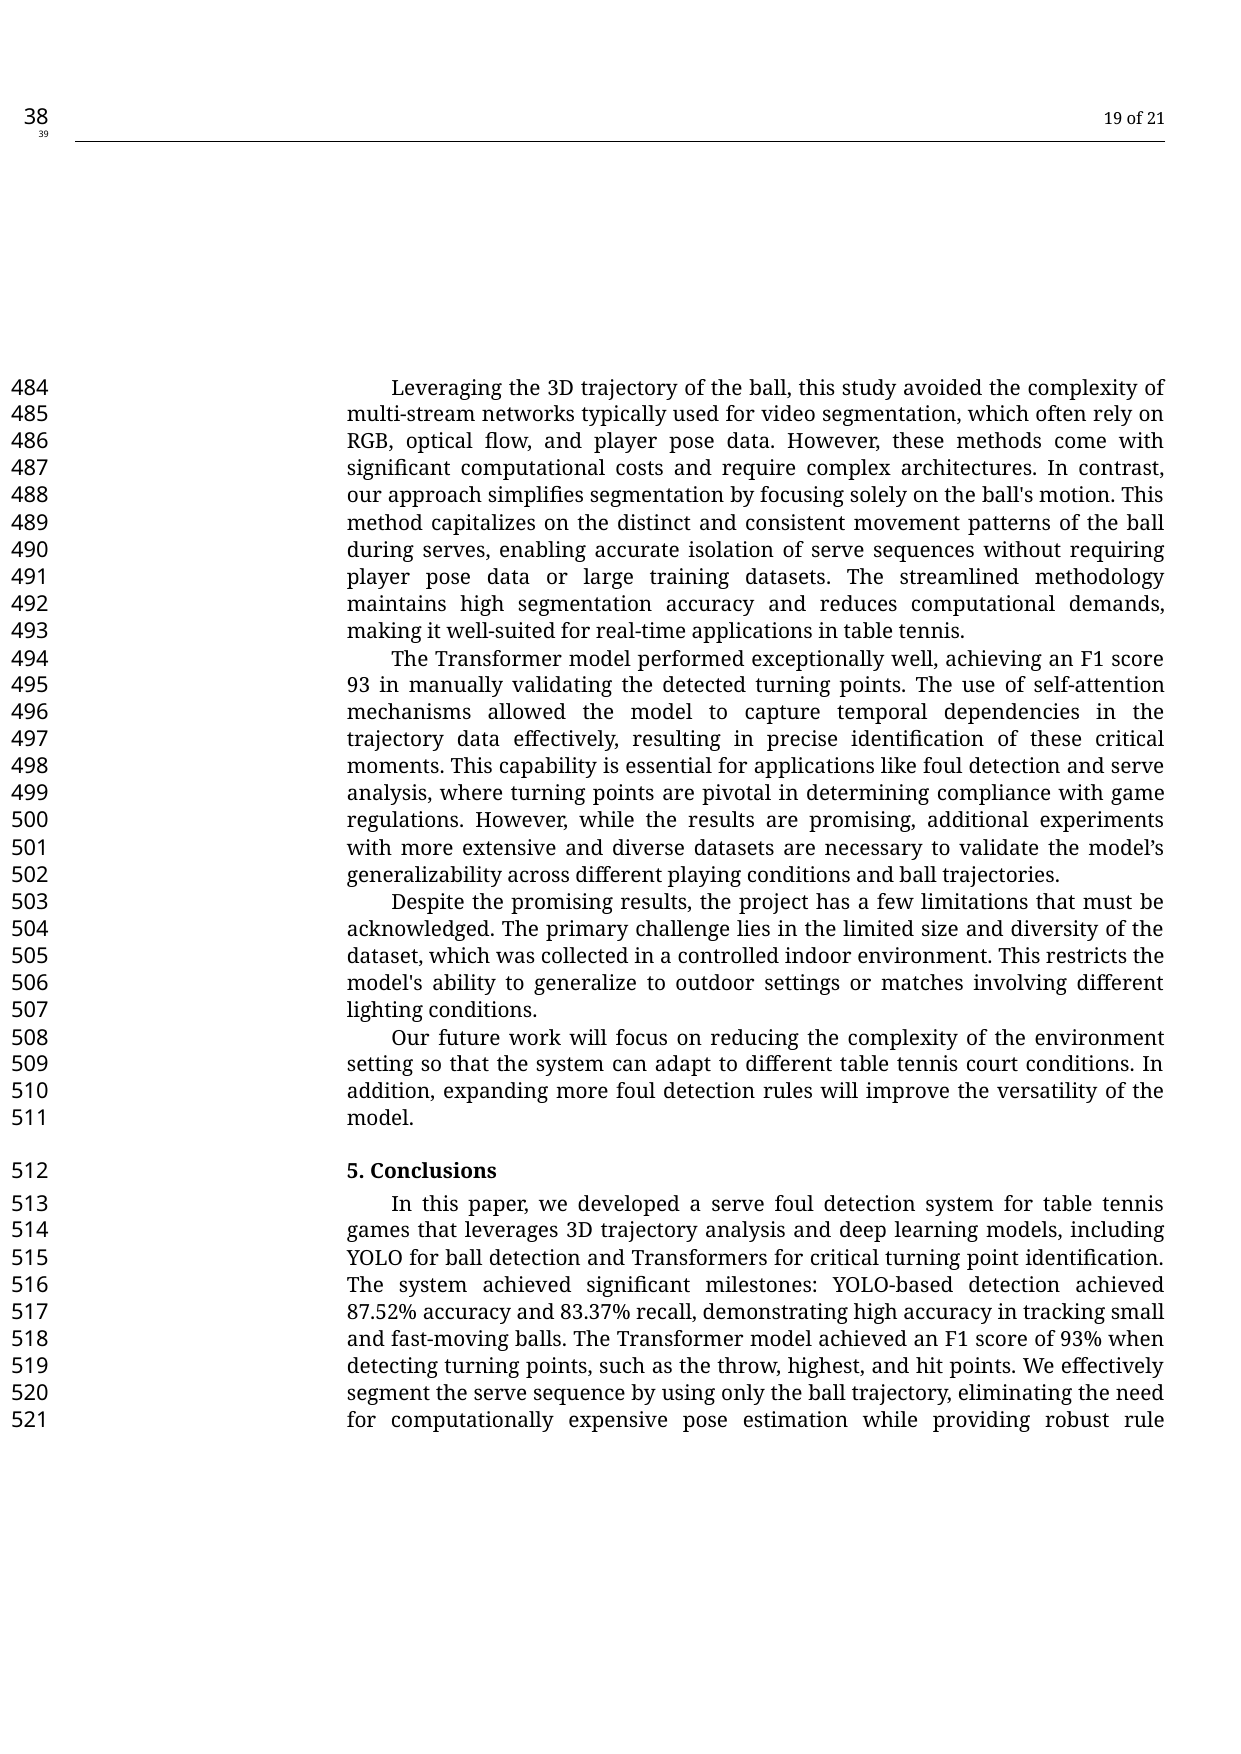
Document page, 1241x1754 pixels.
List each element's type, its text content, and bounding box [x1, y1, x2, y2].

text Our future work will focus on reducing the complexity of the environment setting so that the system can adapt to different table tennis court conditions. In addition, expanding more foul detection rules will improve the versatility of the model. [347, 1023, 1165, 1132]
text Despite the promising results, the project has a few limitations that must be acknowledged. The primary challenge lies in the limited size and diversity of the dataset, which was collected in a controlled indoor environment. This restricts the model's ability to generalize to outdoor settings or matches involving different lighting conditions. [347, 888, 1165, 1023]
subtitle 5. Conclusions [347, 1157, 1165, 1184]
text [347, 1190, 1165, 1433]
text The Transformer model performed exceptionally well, achieving an F1 score 93 in manually validating the detected turning points. The use of self-attention mechanisms allowed the model to capture temporal dependencies in the trajectory data effectively, resulting in precise identification of these critical moments. This capability is essential for applications like foul detection and serve analysis, where turning points are pivotal in determining compliance with game regulations. However, while the results are promising, additional experiments with more extensive and diverse datasets are necessary to validate the model’s generalizability across different playing conditions and ball trajectories. [347, 644, 1165, 888]
text Leveraging the 3D trajectory of the ball, this study avoided the complexity of multi-stream networks typically used for video segmentation, which often rely on RGB, optical flow, and player pose data. However, these methods come with significant computational costs and require complex architectures. In contrast, our approach simplifies segmentation by focusing solely on the ball's motion. This method capitalizes on the distinct and consistent movement patterns of the ball during serves, enabling accurate isolation of serve sequences without requiring player pose data or large training datasets. The streamlined methodology maintains high segmentation accuracy and reduces computational demands, making it well-suited for real-time applications in table tennis. [347, 374, 1165, 644]
